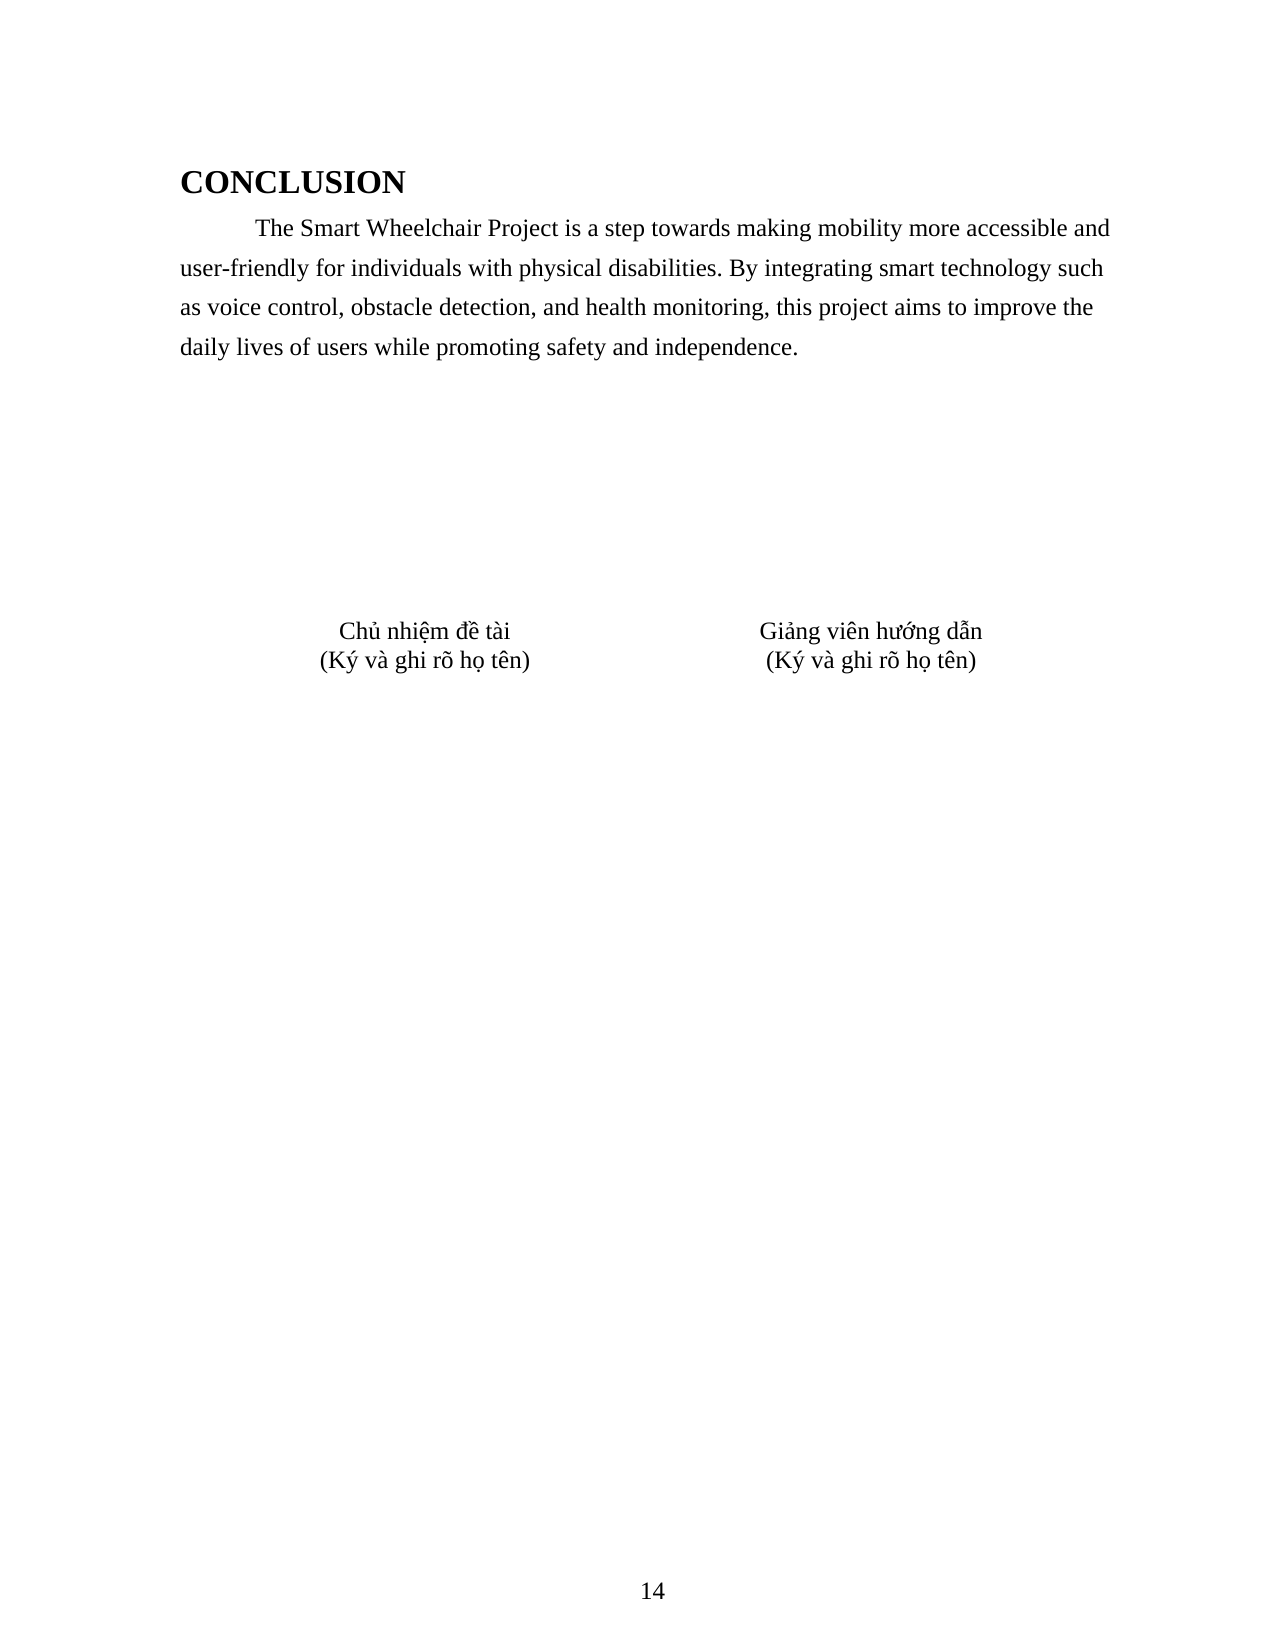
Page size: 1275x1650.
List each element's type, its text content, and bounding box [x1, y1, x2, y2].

text CONCLUSION [180, 162, 1125, 201]
table_header Giảng viên hướng dẫn (Ký và ghi rõ họ tên) [669, 616, 1072, 674]
text The Smart Wheelchair Project is a step towards making mobility more accessible and user-friendly for individuals with physical disabilities. By integrating smart technology such as voice control, obstacle detection, and health monitoring, this project aims to improve the daily lives of users while promoting safety and independence. [180, 213, 1125, 361]
table_header Chủ nhiệm đề tài (Ký và ghi rõ họ tên) [180, 616, 669, 674]
